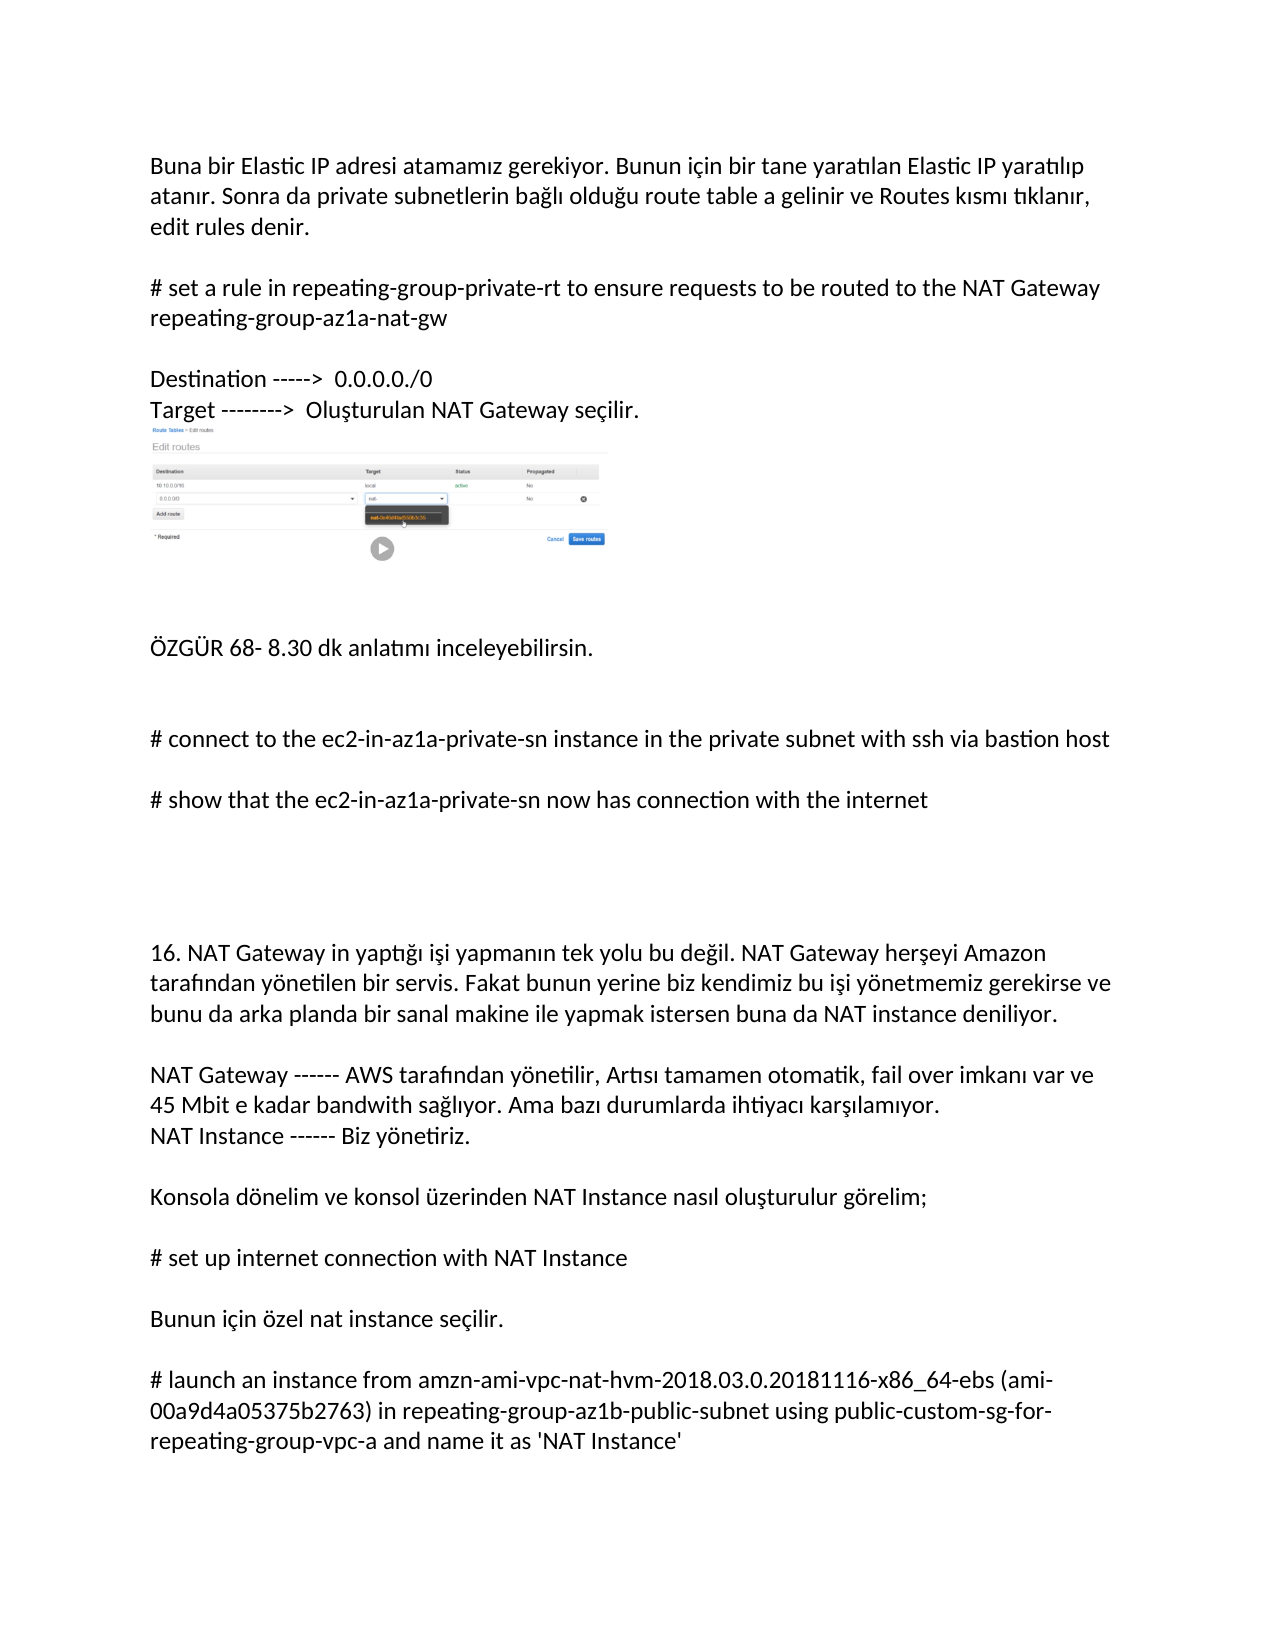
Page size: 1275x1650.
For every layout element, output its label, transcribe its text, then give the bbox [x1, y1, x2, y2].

text # set a rule in repeating-group-private-rt to ensure requests to be routed to the NAT Gateway repeating-group-az1a-nat-gw [150, 272, 1125, 333]
text NAT Instance ------ Biz yönetiriz. [150, 1120, 1125, 1151]
text # connect to the ec2-in-az1a-private-sn instance in the private subnet with ssh via bastion host [150, 723, 1125, 754]
text # show that the ec2-in-az1a-private-sn now has connection with the internet [150, 784, 1125, 815]
text NAT Gateway ------ AWS tarafından yönetilir, Artısı tamamen otomatik, fail over imkanı var ve 45 Mbit e kadar bandwith sağlıyor. Ama bazı durumlarda ihtiyacı karşılamıyor. [150, 1059, 1125, 1120]
text # launch an instance from amzn-ami-vpc-nat-hvm-2018.03.0.20181116-x86_64-ebs (ami-00a9d4a05375b2763) in repeating-group-az1b-public-subnet using public-custom-sg-for-repeating-group-vpc-a and name it as 'NAT Instance' [150, 1364, 1125, 1456]
text Target --------> Oluşturulan NAT Gateway seçilir. [150, 394, 1125, 425]
picture [150, 424, 613, 571]
text # set up internet connection with NAT Instance [150, 1242, 1125, 1273]
text Buna bir Elastic IP adresi atamamız gerekiyor. Bunun için bir tane yaratılan Elastic IP yaratılıp atanır. Sonra da private subnetlerin bağlı olduğu route table a gelinir ve Routes kısmı tıklanır, edit rules denir. [150, 150, 1125, 242]
text ÖZGÜR 68- 8.30 dk anlatımı inceleyebilirsin. [150, 632, 1125, 662]
text Bunun için özel nat instance seçilir. [150, 1303, 1125, 1334]
text 16. NAT Gateway in yaptığı işi yapmanın tek yolu bu değil. NAT Gateway herşeyi Amazon tarafından yönetilen bir servis. Fakat bunun yerine biz kendimiz bu işi yönetmemiz gerekirse ve bunu da arka planda bir sanal makine ile yapmak istersen buna da NAT instance deniliyor. [150, 937, 1125, 1029]
text Destination -----> 0.0.0.0./0 [150, 364, 1125, 394]
text Konsola dönelim ve konsol üzerinden NAT Instance nasıl oluşturulur görelim; [150, 1181, 1125, 1212]
